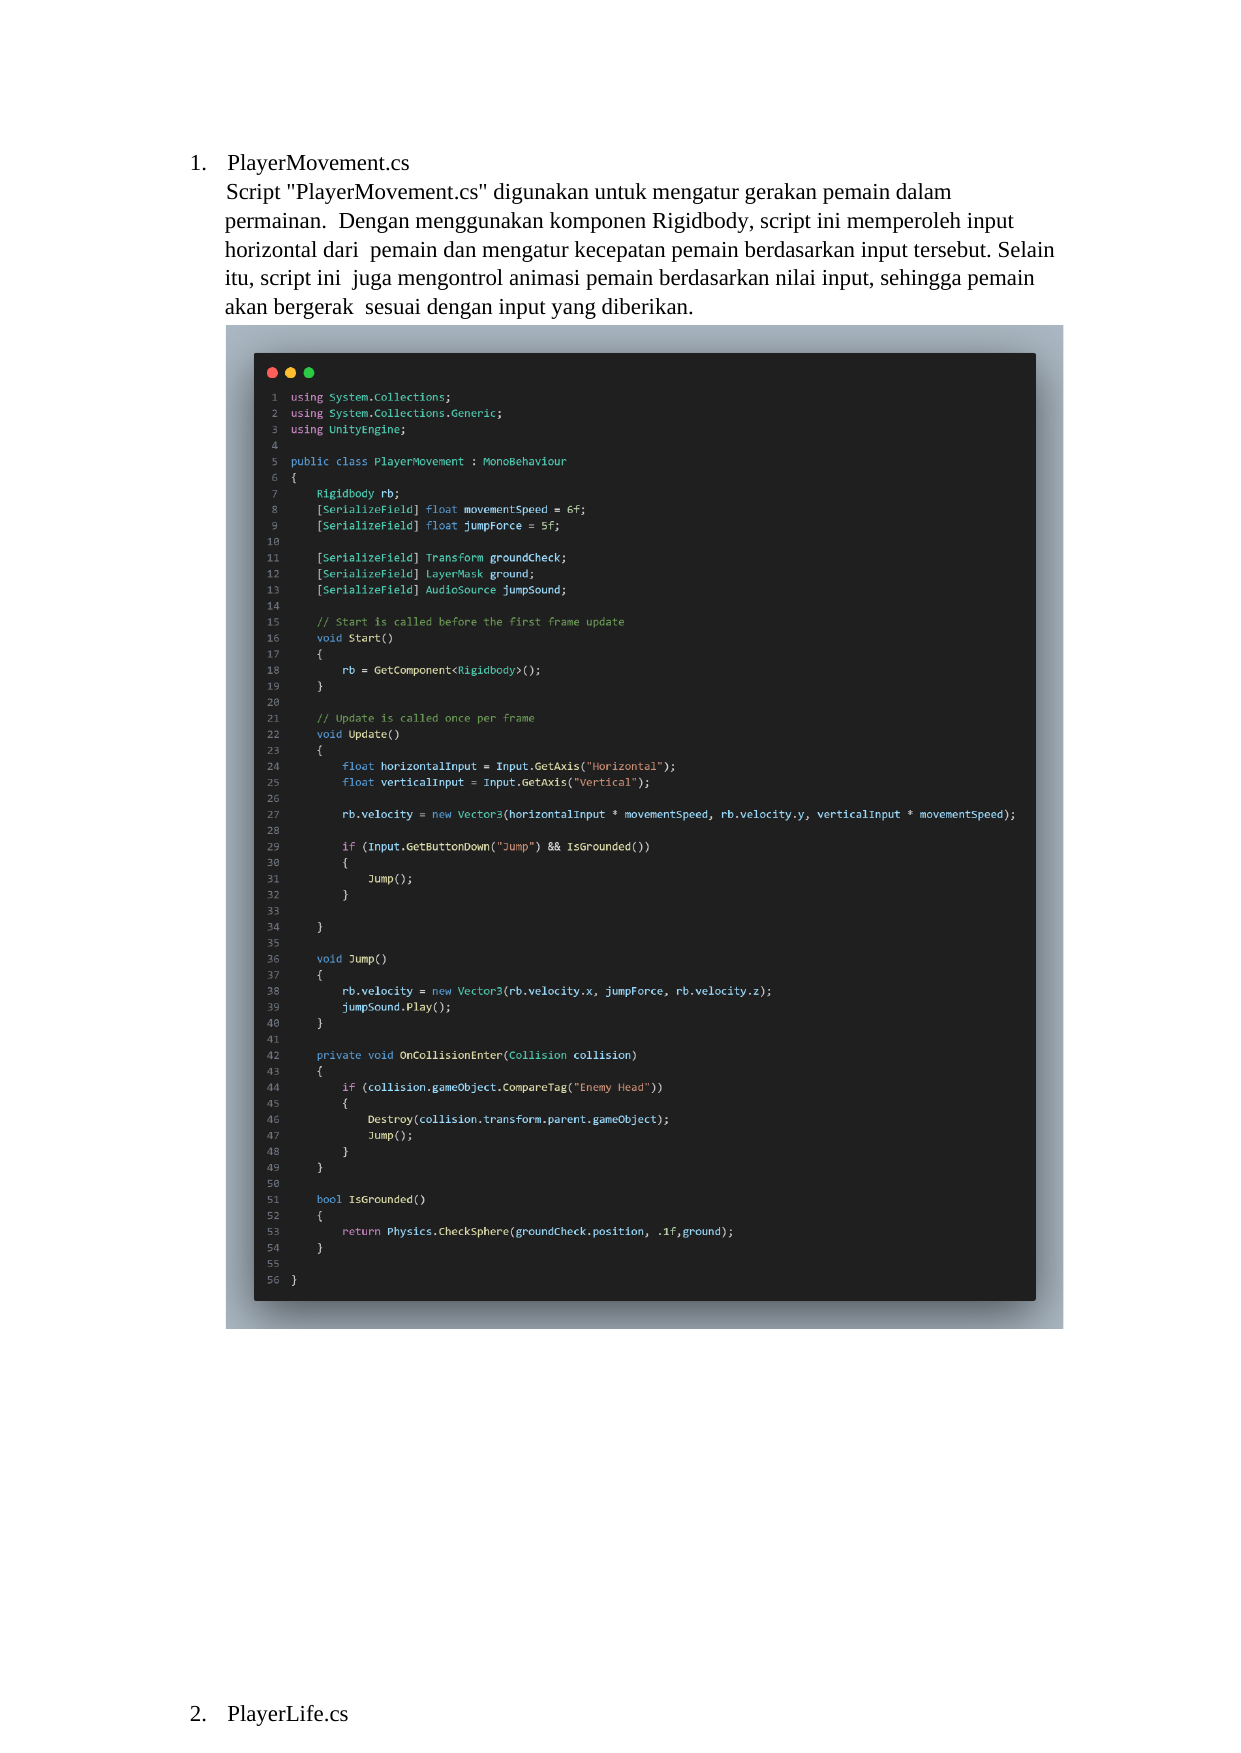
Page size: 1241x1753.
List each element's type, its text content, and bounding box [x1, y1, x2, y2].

text Script "PlayerMovement.cs" digunakan untuk mengatur gerakan pemain dalam permainan. Dengan menggunakan komponen Rigidbody, script ini memperoleh input horizontal dari pemain dan mengatur kecepatan pemain berdasarkan input tersebut. Selain itu, script ini juga mengontrol animasi pemain berdasarkan nilai input, sehingga pemain akan bergerak sesuai dengan input yang diberikan. [224, 178, 1059, 319]
picture [225, 325, 1064, 1329]
list PlayerLife.cs [189, 1700, 1165, 1726]
list PlayerMovement.cs [189, 149, 1165, 175]
